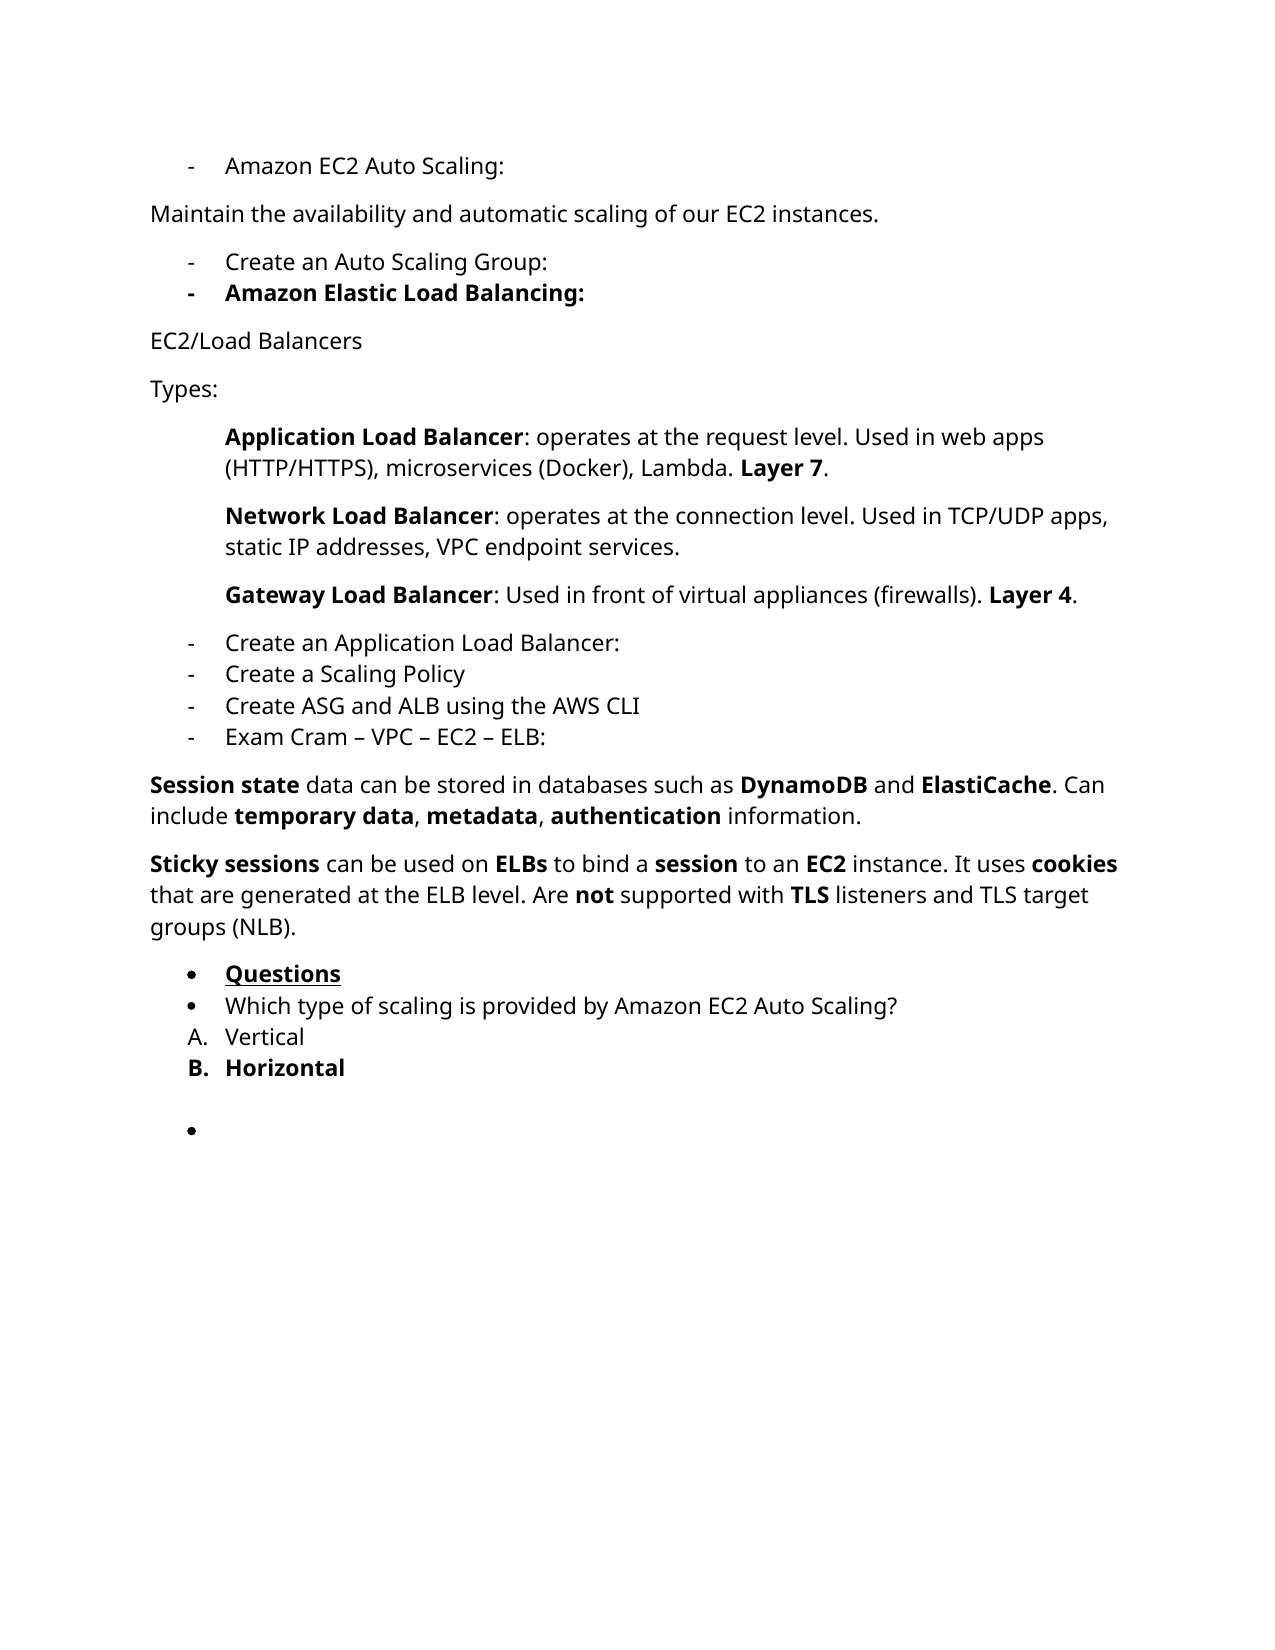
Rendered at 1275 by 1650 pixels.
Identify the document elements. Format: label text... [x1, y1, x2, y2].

text Types: [150, 373, 1125, 404]
list Amazon EC2 Auto Scaling: [187, 150, 1125, 181]
text EC2/Load Balancers [150, 325, 1125, 356]
list Create a Scaling Policy [187, 658, 1125, 689]
text Session state data can be stored in databases such as DynamoDB and ElastiCache. Can include temporary data, metadata, authentication information. [150, 769, 1125, 831]
text Sticky sessions can be used on ELBs to bind a session to an EC2 instance. It uses cookies that are generated at the ELB level. Are not supported with TLS listeners and TLS target groups (NLB). [150, 848, 1125, 942]
text Gateway Load Balancer: Used in front of virtual appliances (firewalls). Layer 4. [225, 579, 1125, 610]
list Exam Cram – VPC – EC2 – ELB: [187, 721, 1125, 752]
list Horizontal [187, 1052, 1125, 1083]
text Application Load Balancer: operates at the request level. Used in web apps (HTTP/HTTPS), microservices (Docker), Lambda. Layer 7. [225, 421, 1125, 483]
list Which type of scaling is provided by Amazon EC2 Auto Scaling? [187, 989, 1125, 1021]
list Create an Auto Scaling Group: [187, 246, 1125, 277]
text Maintain the availability and automatic scaling of our EC2 instances. [150, 198, 1125, 229]
list Questions [187, 958, 1125, 989]
text Network Load Balancer: operates at the connection level. Used in TCP/UDP apps, static IP addresses, VPC endpoint services. [225, 500, 1125, 562]
list Create ASG and ALB using the AWS CLI [187, 689, 1125, 721]
list Amazon Elastic Load Balancing: [187, 277, 1125, 308]
list Create an Application Load Balancer: [187, 627, 1125, 658]
list Vertical [187, 1021, 1125, 1052]
